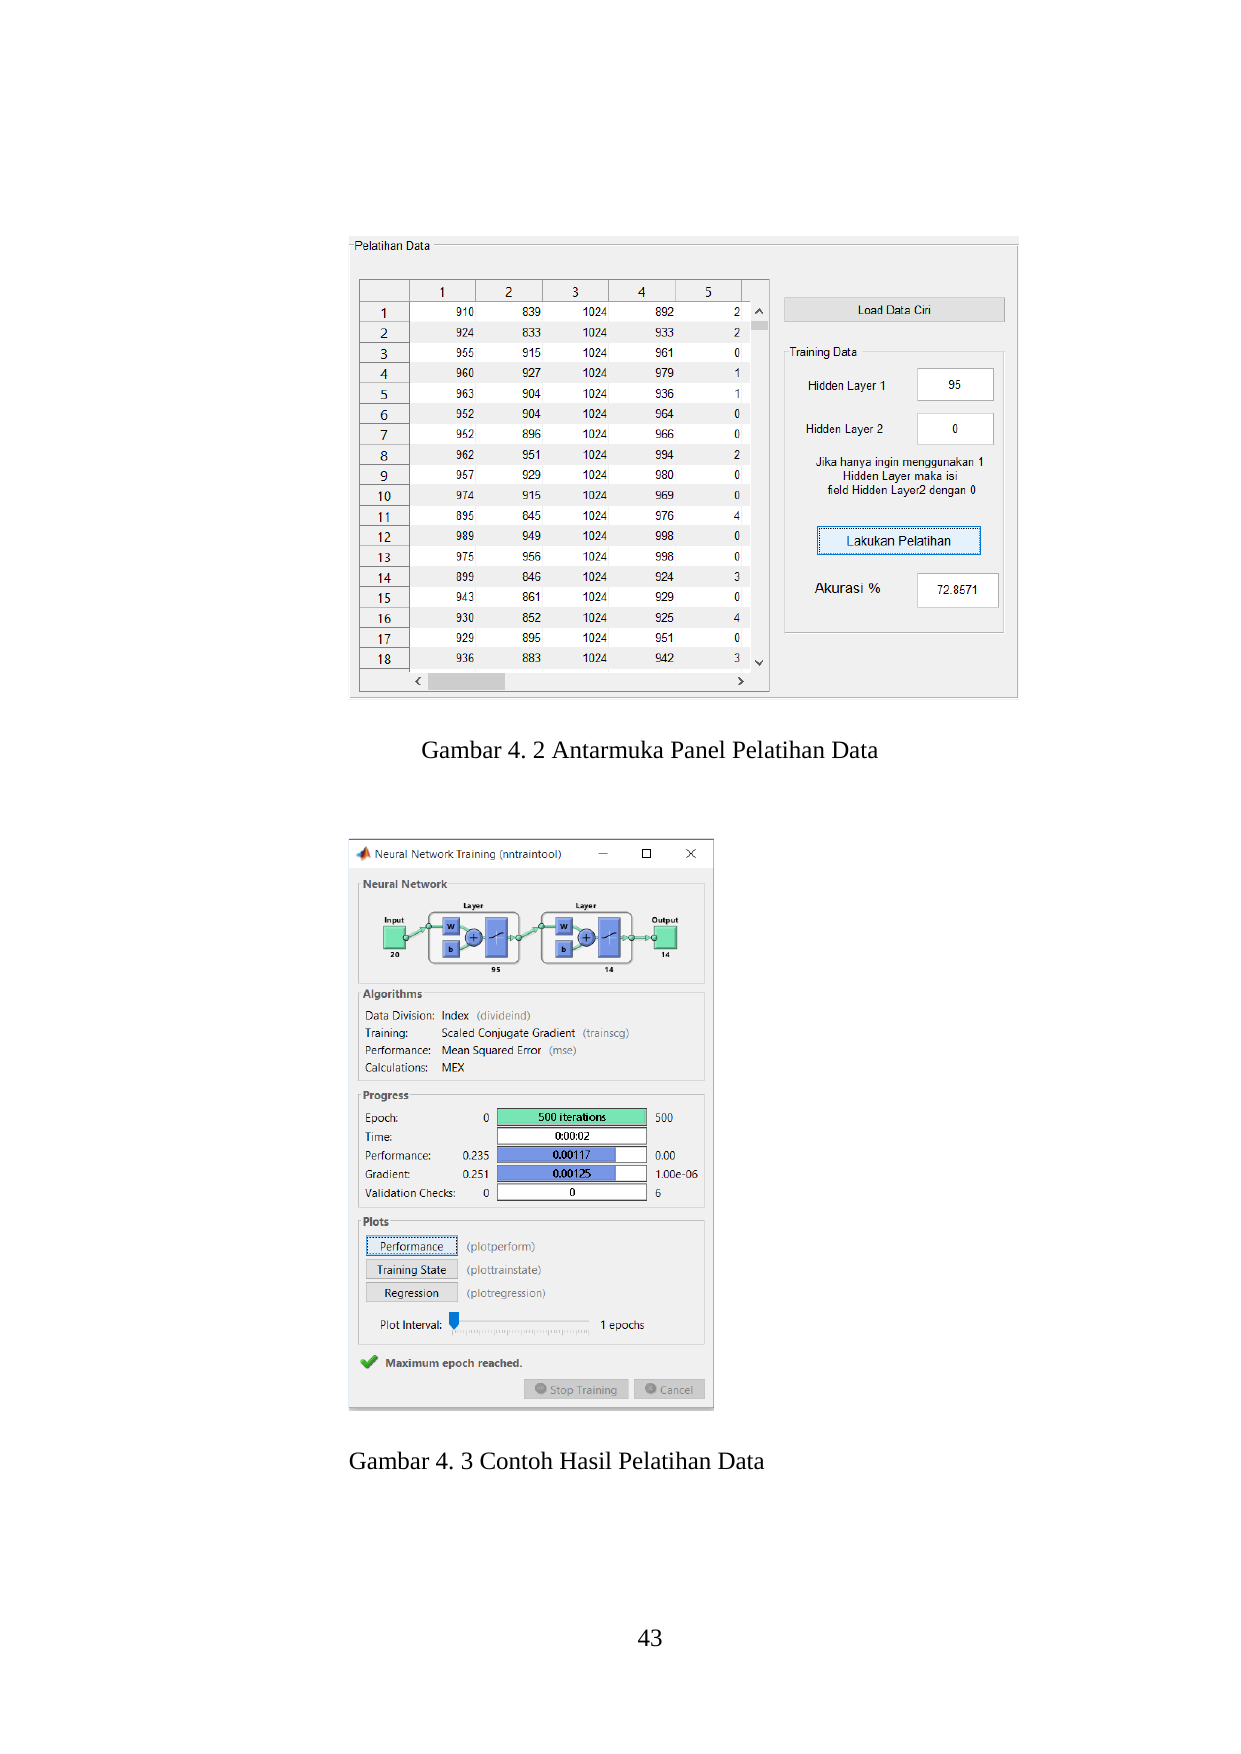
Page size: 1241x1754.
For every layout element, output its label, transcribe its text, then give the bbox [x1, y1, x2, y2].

picture [348, 236, 1019, 700]
text Gambar 4. 3 Contoh Hasil Pelatihan Data [274, 1446, 1063, 1475]
text Gambar 4. 2 Antarmuka Panel Pelatihan Data [236, 735, 1063, 764]
picture [348, 838, 714, 1411]
